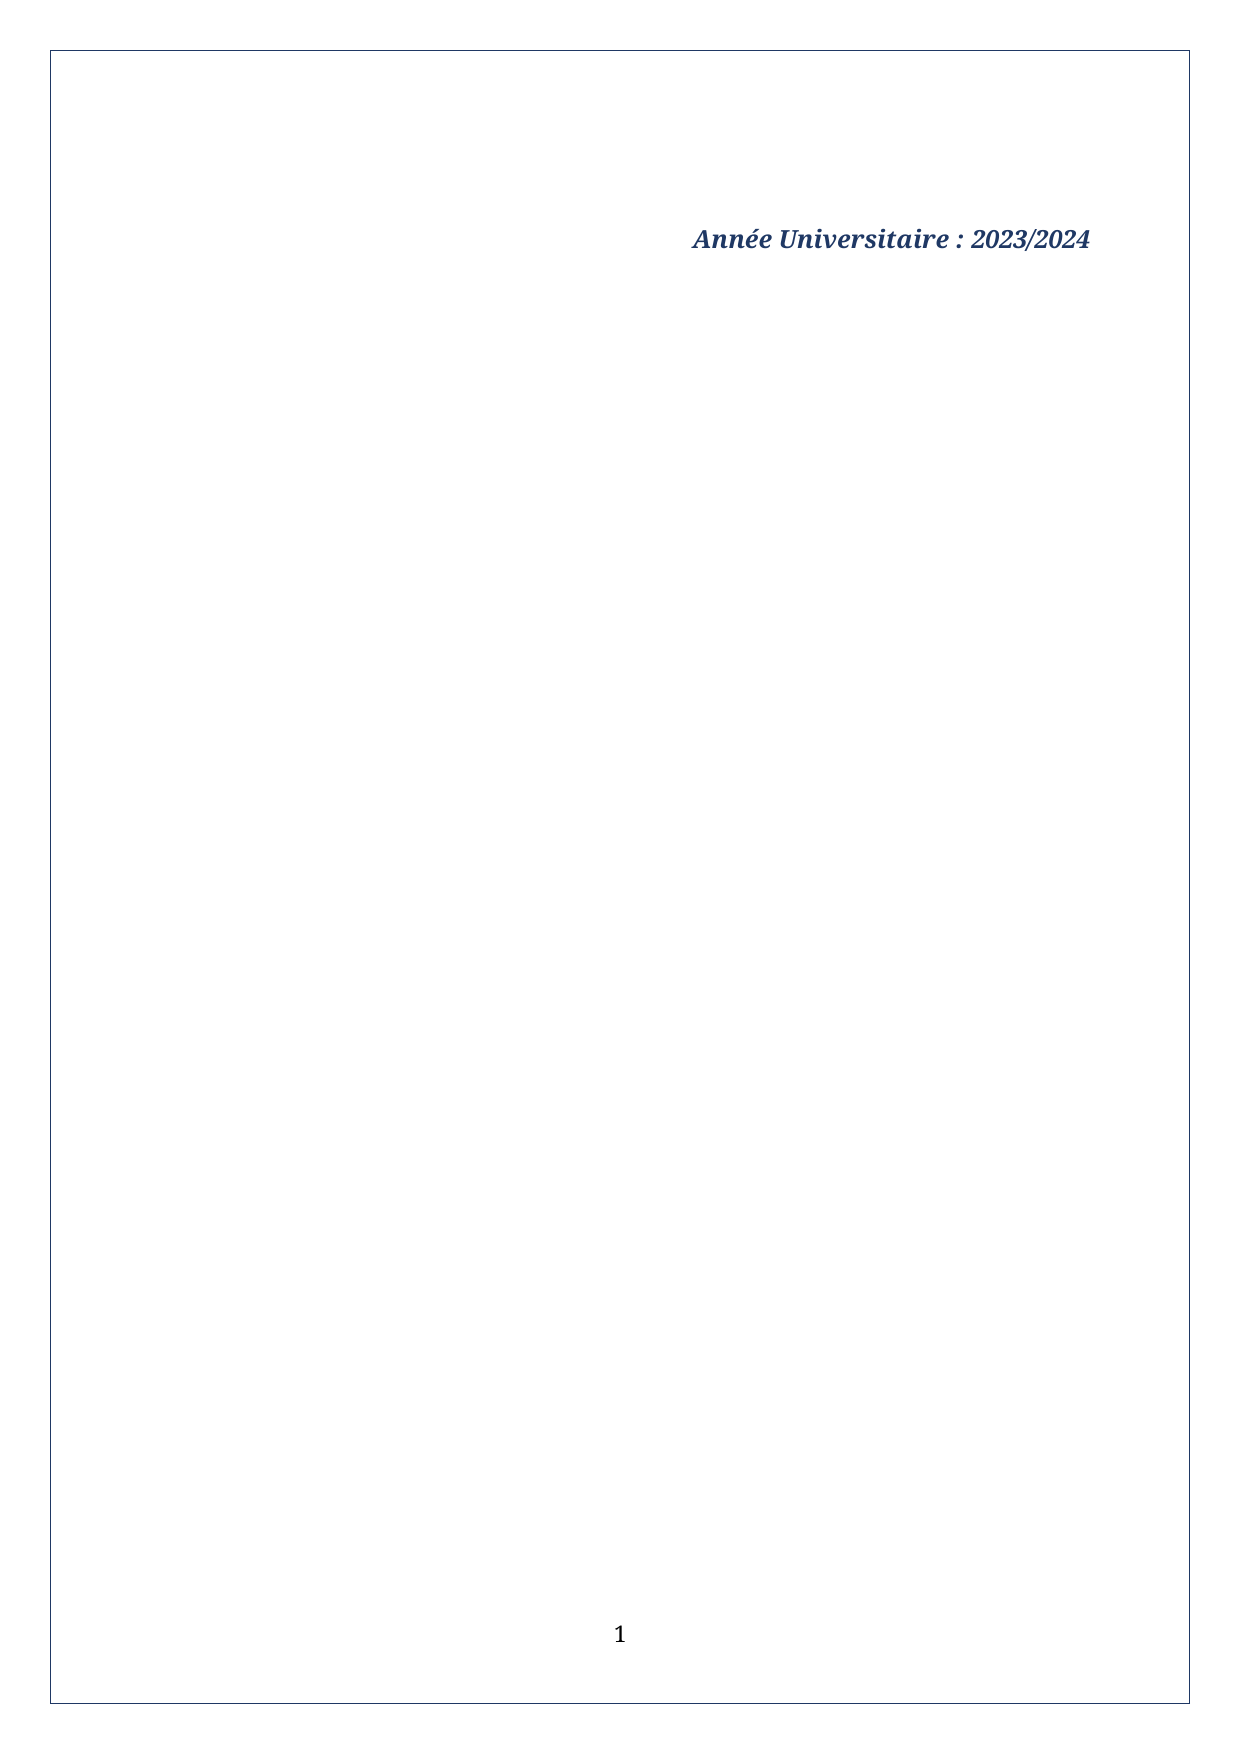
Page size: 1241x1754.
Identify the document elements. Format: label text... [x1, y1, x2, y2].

text Année Universitaire : 2023/2024 [147, 222, 1093, 256]
